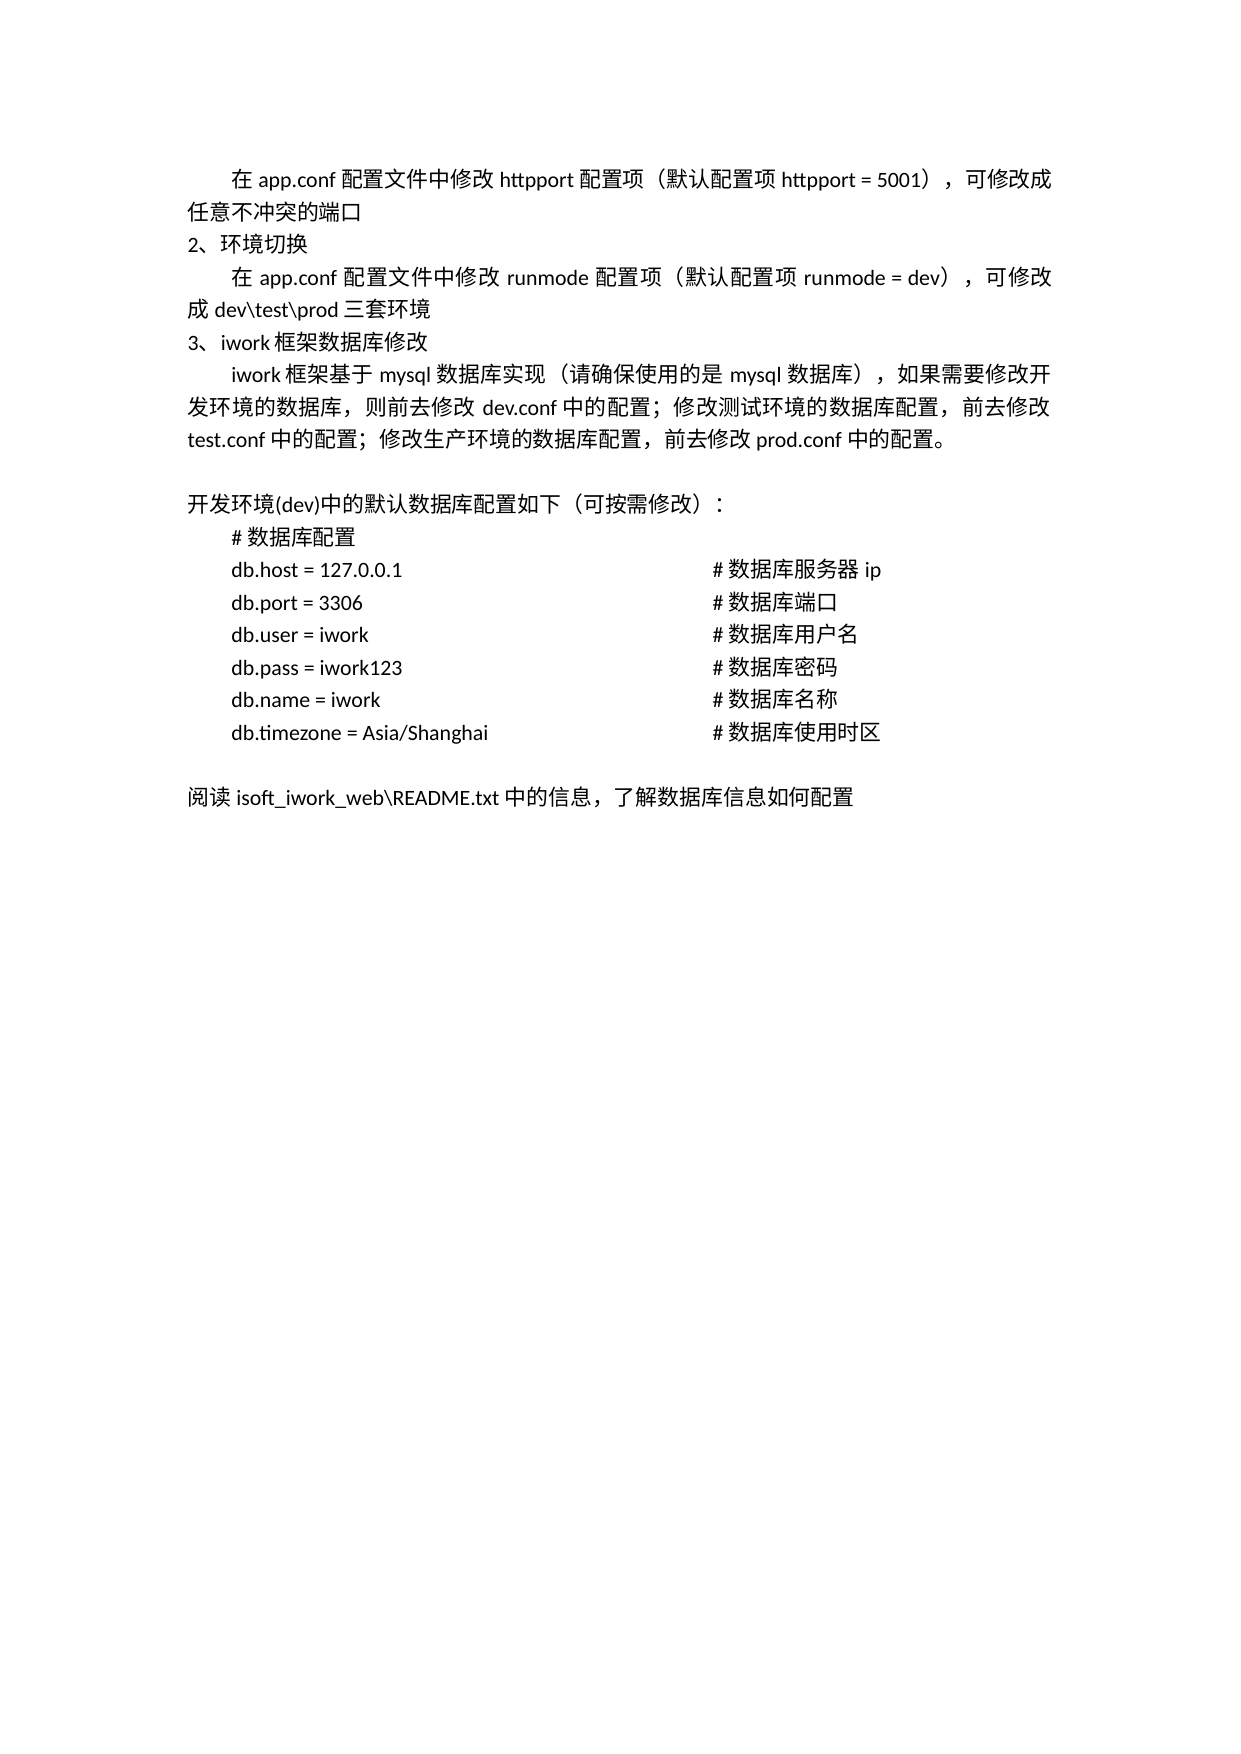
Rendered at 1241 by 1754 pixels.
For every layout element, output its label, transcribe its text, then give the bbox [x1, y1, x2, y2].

list db.host = 127.0.0.1 # 数据库服务器 ip [187, 552, 1053, 584]
list 环境切换 [187, 227, 1053, 259]
list # 数据库配置 [187, 519, 1053, 552]
list iwork框架数据库修改 [187, 324, 1053, 357]
list 阅读 isoft_iwork_web\README.txt 中的信息，了解数据库信息如何配置 [187, 779, 1053, 812]
list 开发环境(dev)中的默认数据库配置如下（可按需修改）： [187, 487, 1053, 519]
list db.timezone = Asia/Shanghai # 数据库使用时区 [187, 714, 1053, 747]
list 在 app.conf 配置文件中修改 runmode 配置项（默认配置项 runmode = dev），可修改成 dev\test\prod 三套环境 [187, 259, 1053, 324]
list db.pass = iwork123 # 数据库密码 [187, 649, 1053, 682]
list iwork框架基于 mysql 数据库实现（请确保使用的是 mysql 数据库），如果需要修改开发环境的数据库，则前去修改 dev.conf 中的配置；修改测试环境的数据库配置，前去修改test.conf 中的配置；修改生产环境的数据库配置，前去修改prod.conf 中的配置。 [187, 357, 1053, 454]
list 在 app.conf 配置文件中修改 httpport 配置项（默认配置项 httpport = 5001），可修改成任意不冲突的端口 [187, 162, 1053, 227]
list db.port = 3306 # 数据库端口 [187, 584, 1053, 617]
list db.user = iwork # 数据库用户名 [187, 617, 1053, 649]
list db.name = iwork # 数据库名称 [187, 682, 1053, 714]
